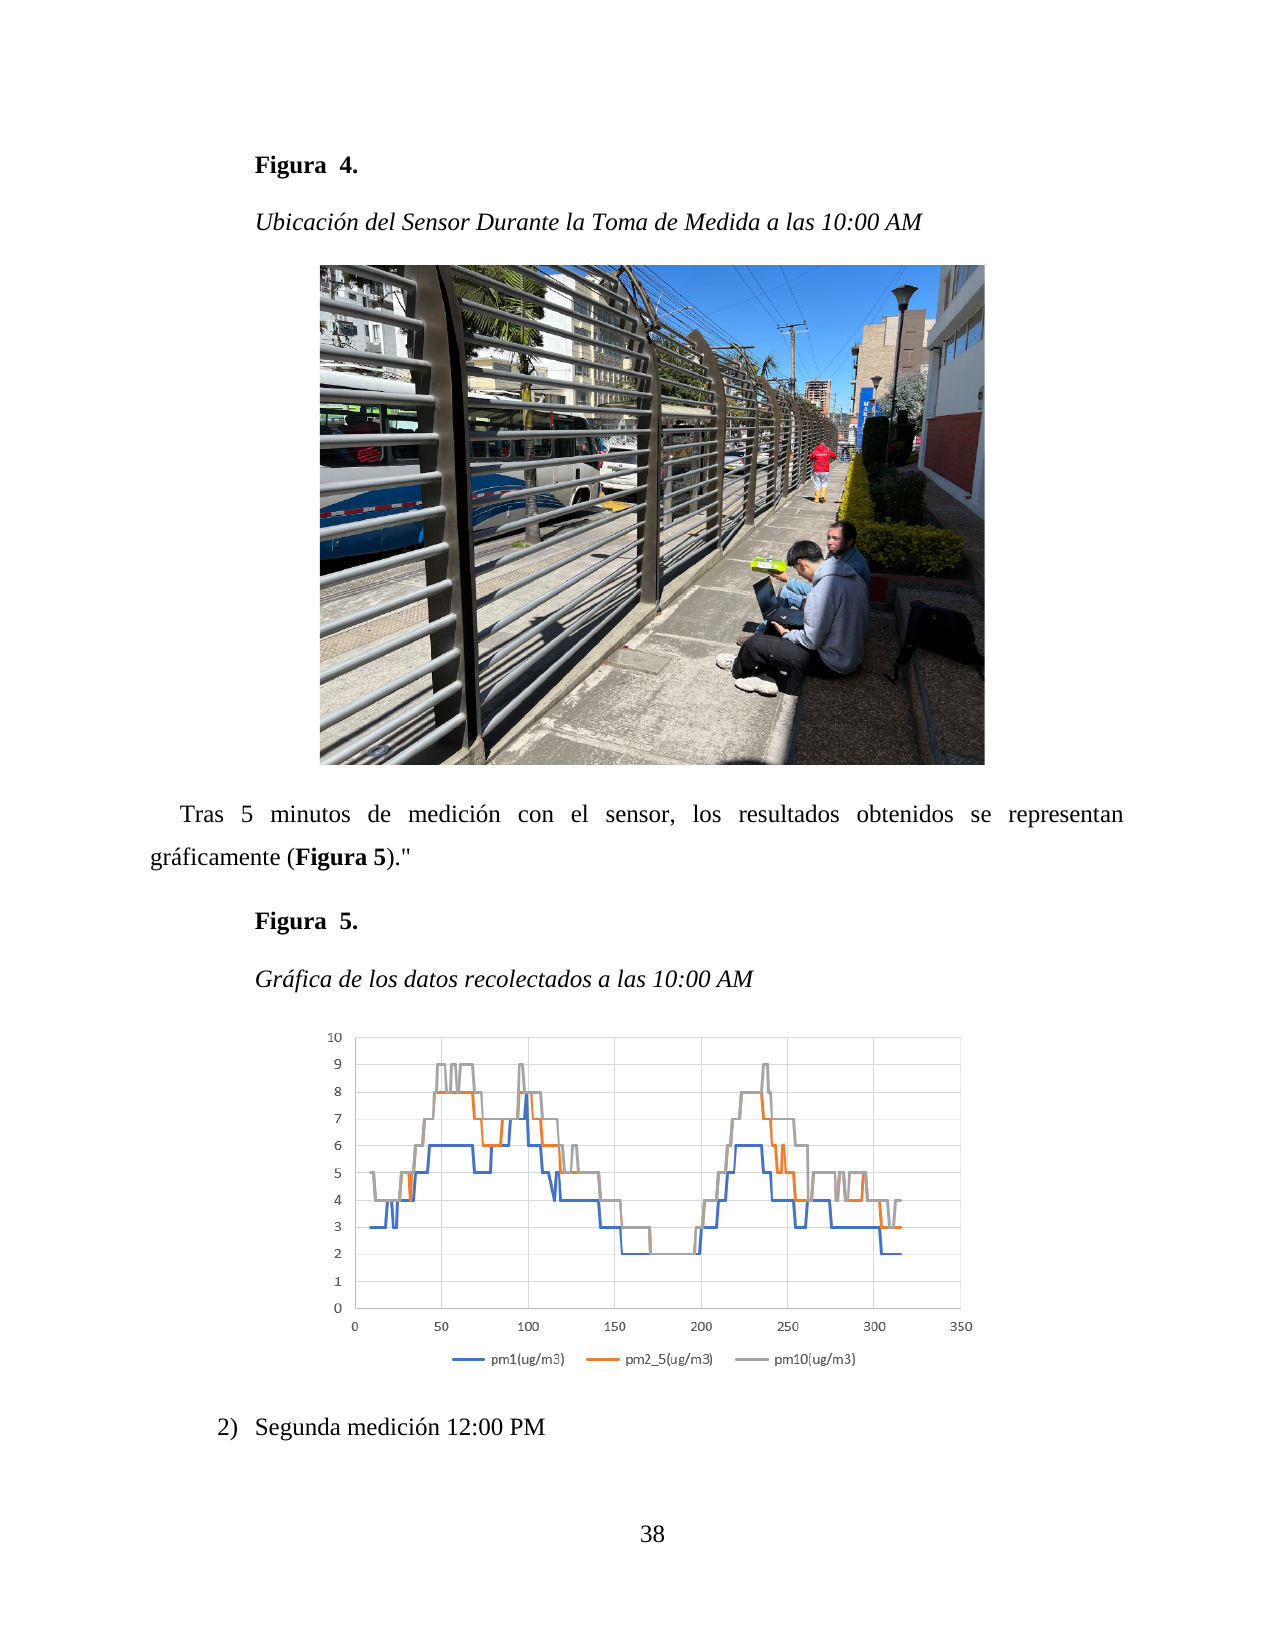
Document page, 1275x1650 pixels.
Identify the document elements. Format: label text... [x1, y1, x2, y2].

text Tras 5 minutos de medición con el sensor, los resultados obtenidos se representan gráficamente (Figura 5)." [150, 799, 1125, 871]
picture [319, 265, 985, 765]
picture [319, 1021, 986, 1377]
list Segunda medición 12:00 PM [217, 1412, 1125, 1441]
text Figura 5. Gráfica de los datos recolectados a las 10:00 AM [254, 906, 1125, 993]
text Figura 4. Ubicación del Sensor Durante la Toma de Medida a las 10:00 AM [254, 150, 1125, 236]
